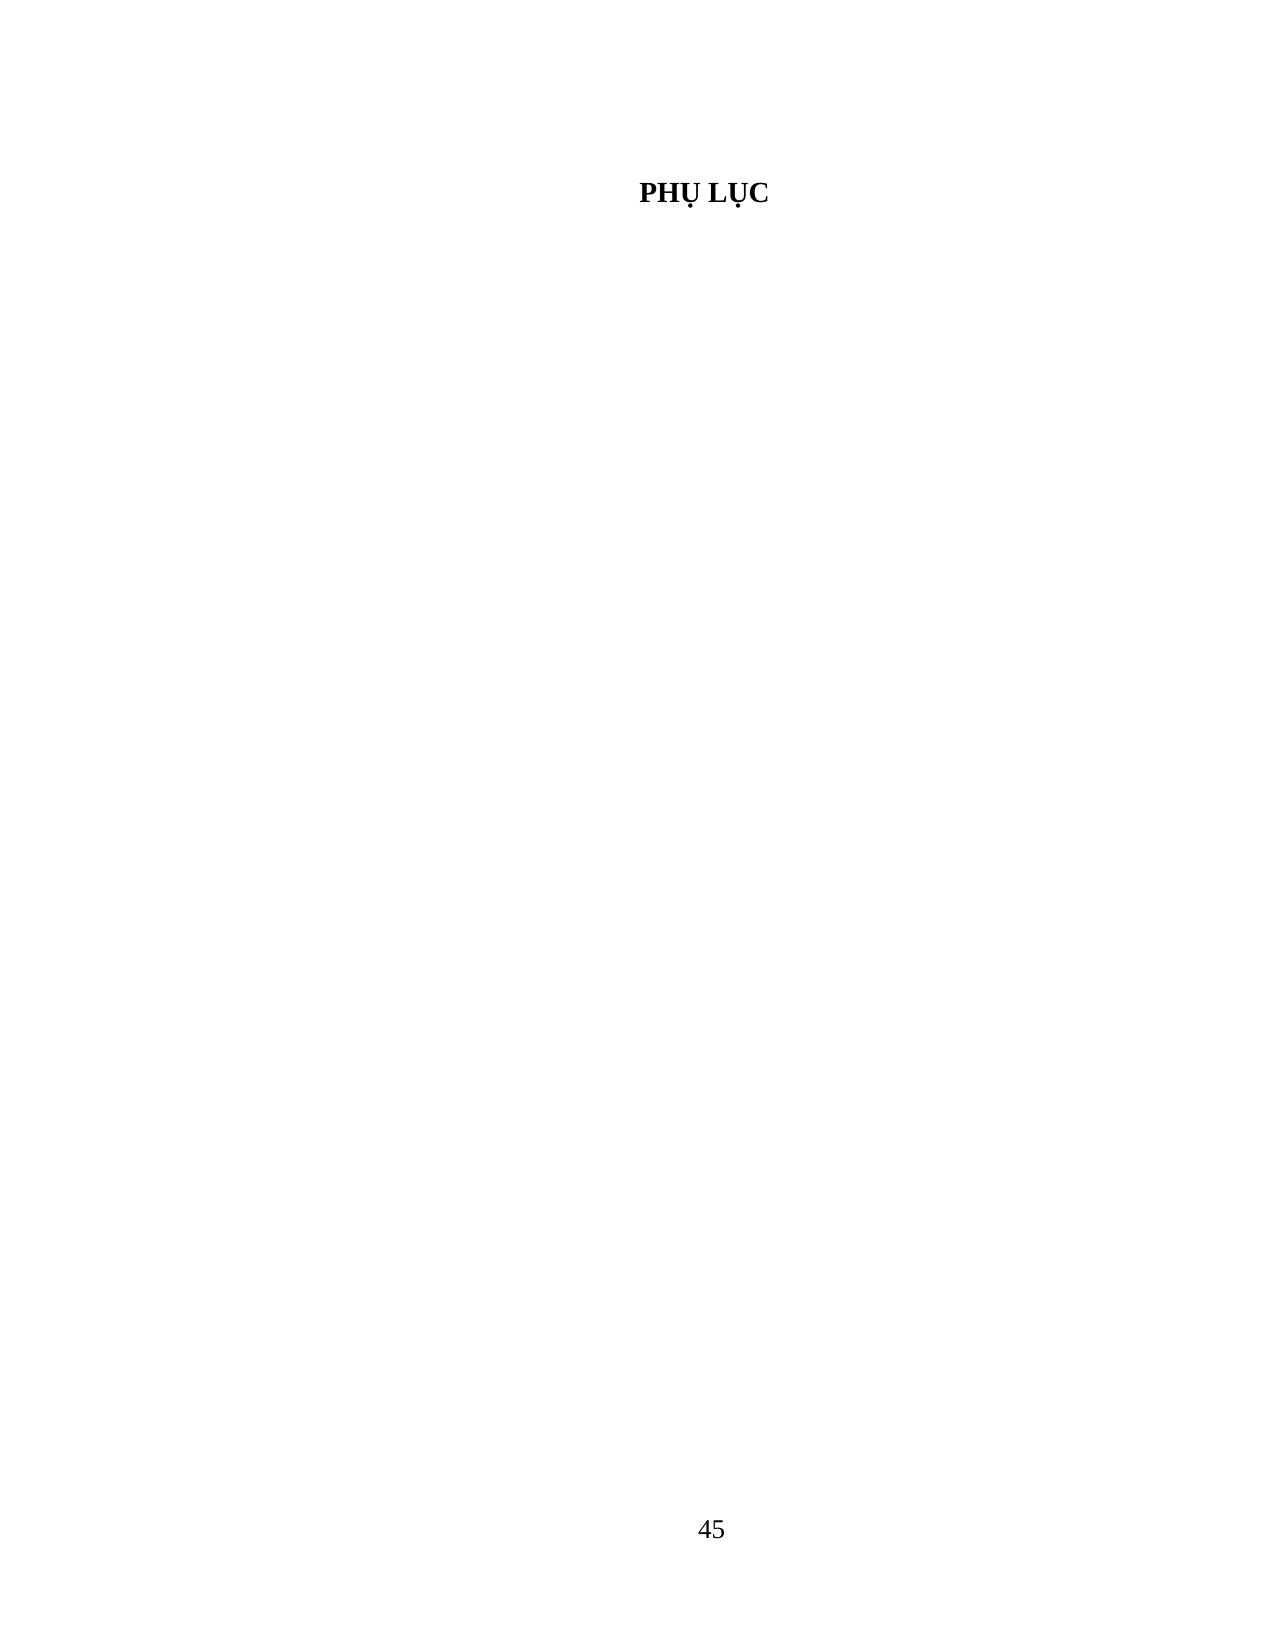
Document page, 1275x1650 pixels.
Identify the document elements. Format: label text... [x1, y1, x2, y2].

subtitle PHỤ LỤC [252, 175, 1157, 208]
